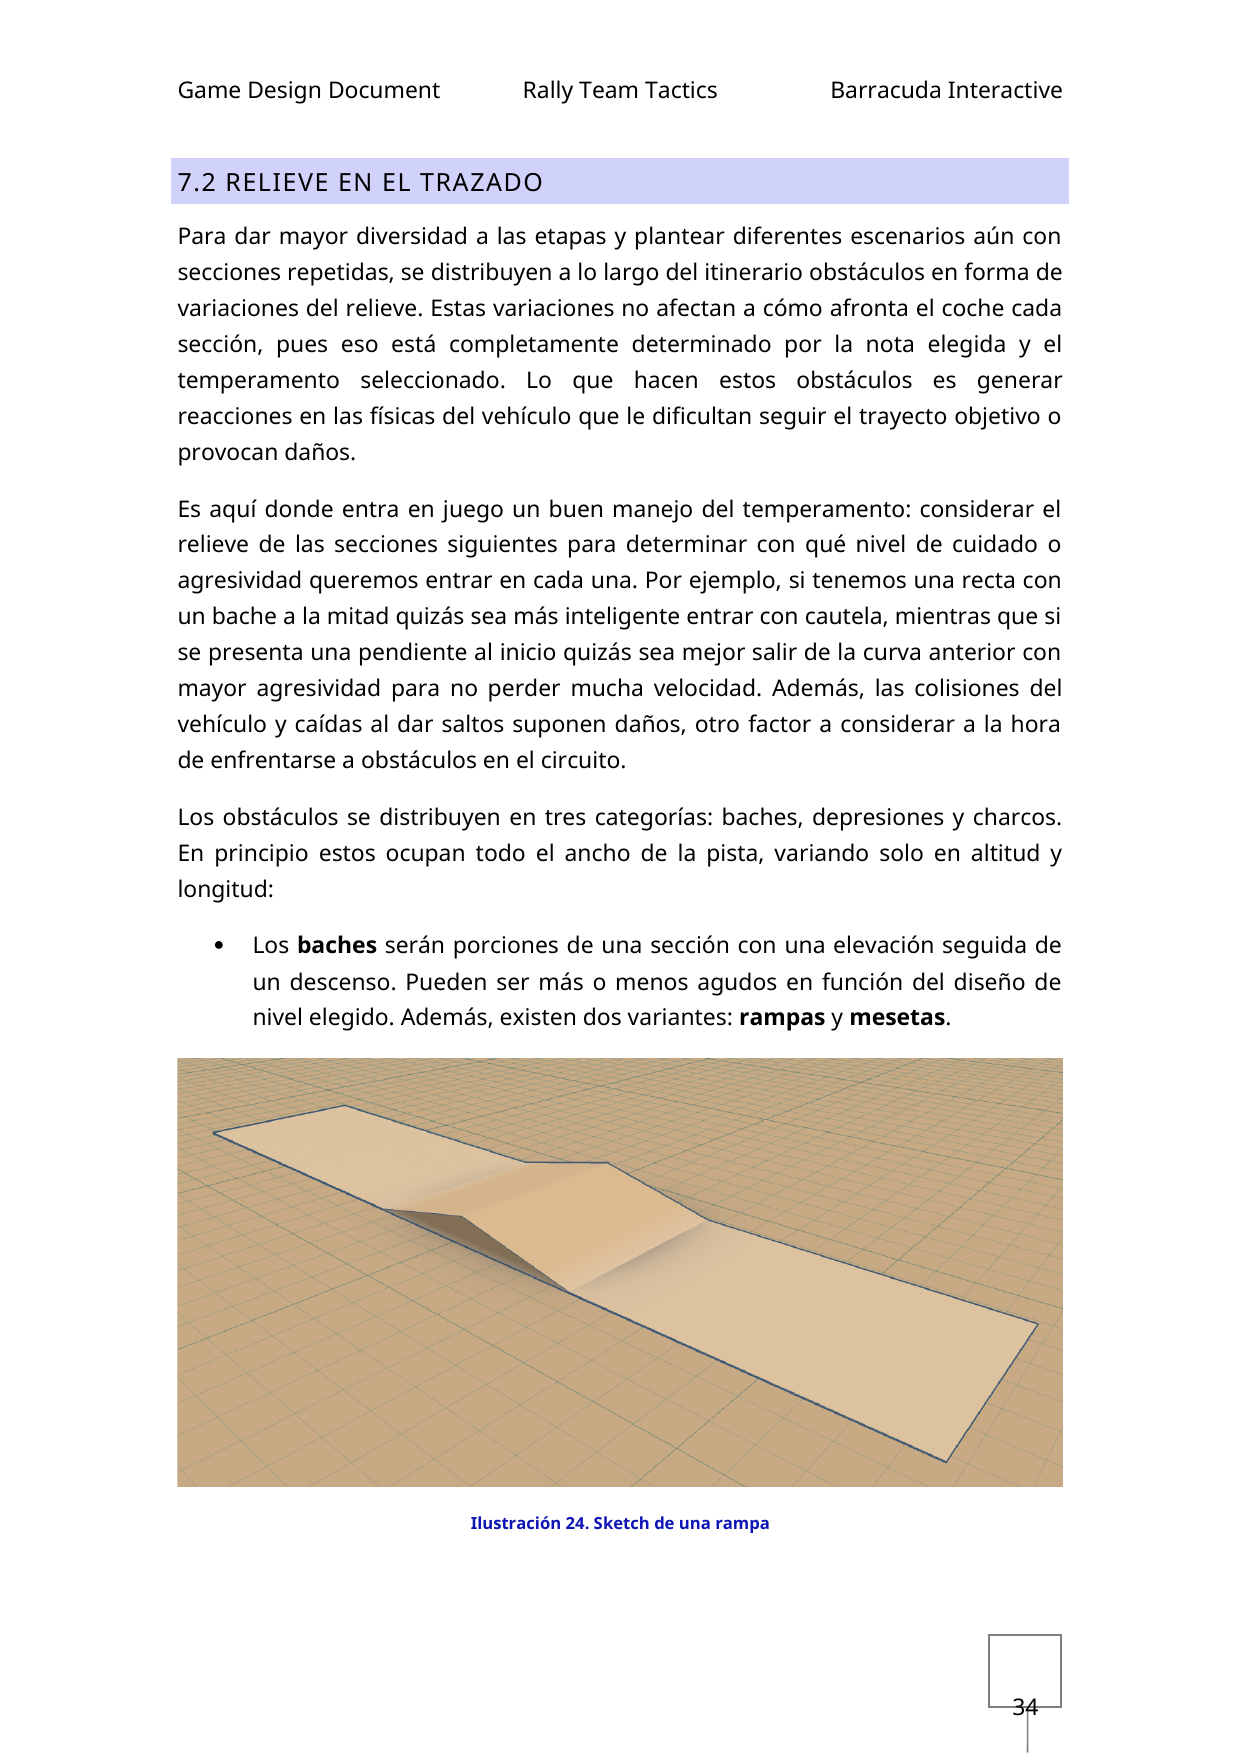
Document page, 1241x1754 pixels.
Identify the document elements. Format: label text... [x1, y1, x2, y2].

text Los obstáculos se distribuyen en tres categorías: baches, depresiones y charcos. En principio estos ocupan todo el ancho de la pista, variando solo en altitud y longitud: [177, 801, 1063, 904]
list Los baches serán porciones de una sección con una elevación seguida de un descenso. Pueden ser más o menos agudos en función del diseño de nivel elegido. Además, existen dos variantes: rampas y mesetas. [215, 929, 1063, 1033]
subtitle 7.2 Relieve en el trazado [177, 164, 1063, 198]
picture [177, 1058, 1063, 1487]
text Es aquí donde entra en juego un buen manejo del temperamento: considerar el relieve de las secciones siguientes para determinar con qué nivel de cuidado o agresividad queremos entrar en cada una. Por ejemplo, si tenemos una recta con un bache a la mitad quizás sea más inteligente entrar con cautela, mientras que si se presenta una pendiente al inicio quizás sea mejor salir de la curva anterior con mayor agresividad para no perder mucha velocidad. Además, las colisiones del vehículo y caídas al dar saltos suponen daños, otro factor a considerar a la hora de enfrentarse a obstáculos en el circuito. [177, 492, 1063, 775]
text Para dar mayor diversidad a las etapas y plantear diferentes escenarios aún con secciones repetidas, se distribuyen a lo largo del itinerario obstáculos en forma de variaciones del relieve. Estas variaciones no afectan a cómo afronta el coche cada sección, pues eso está completamente determinado por la nota elegida y el temperamento seleccionado. Lo que hacen estos obstáculos es generar reacciones en las físicas del vehículo que le dificultan seguir el trayecto objetivo o provocan daños. [177, 220, 1063, 467]
